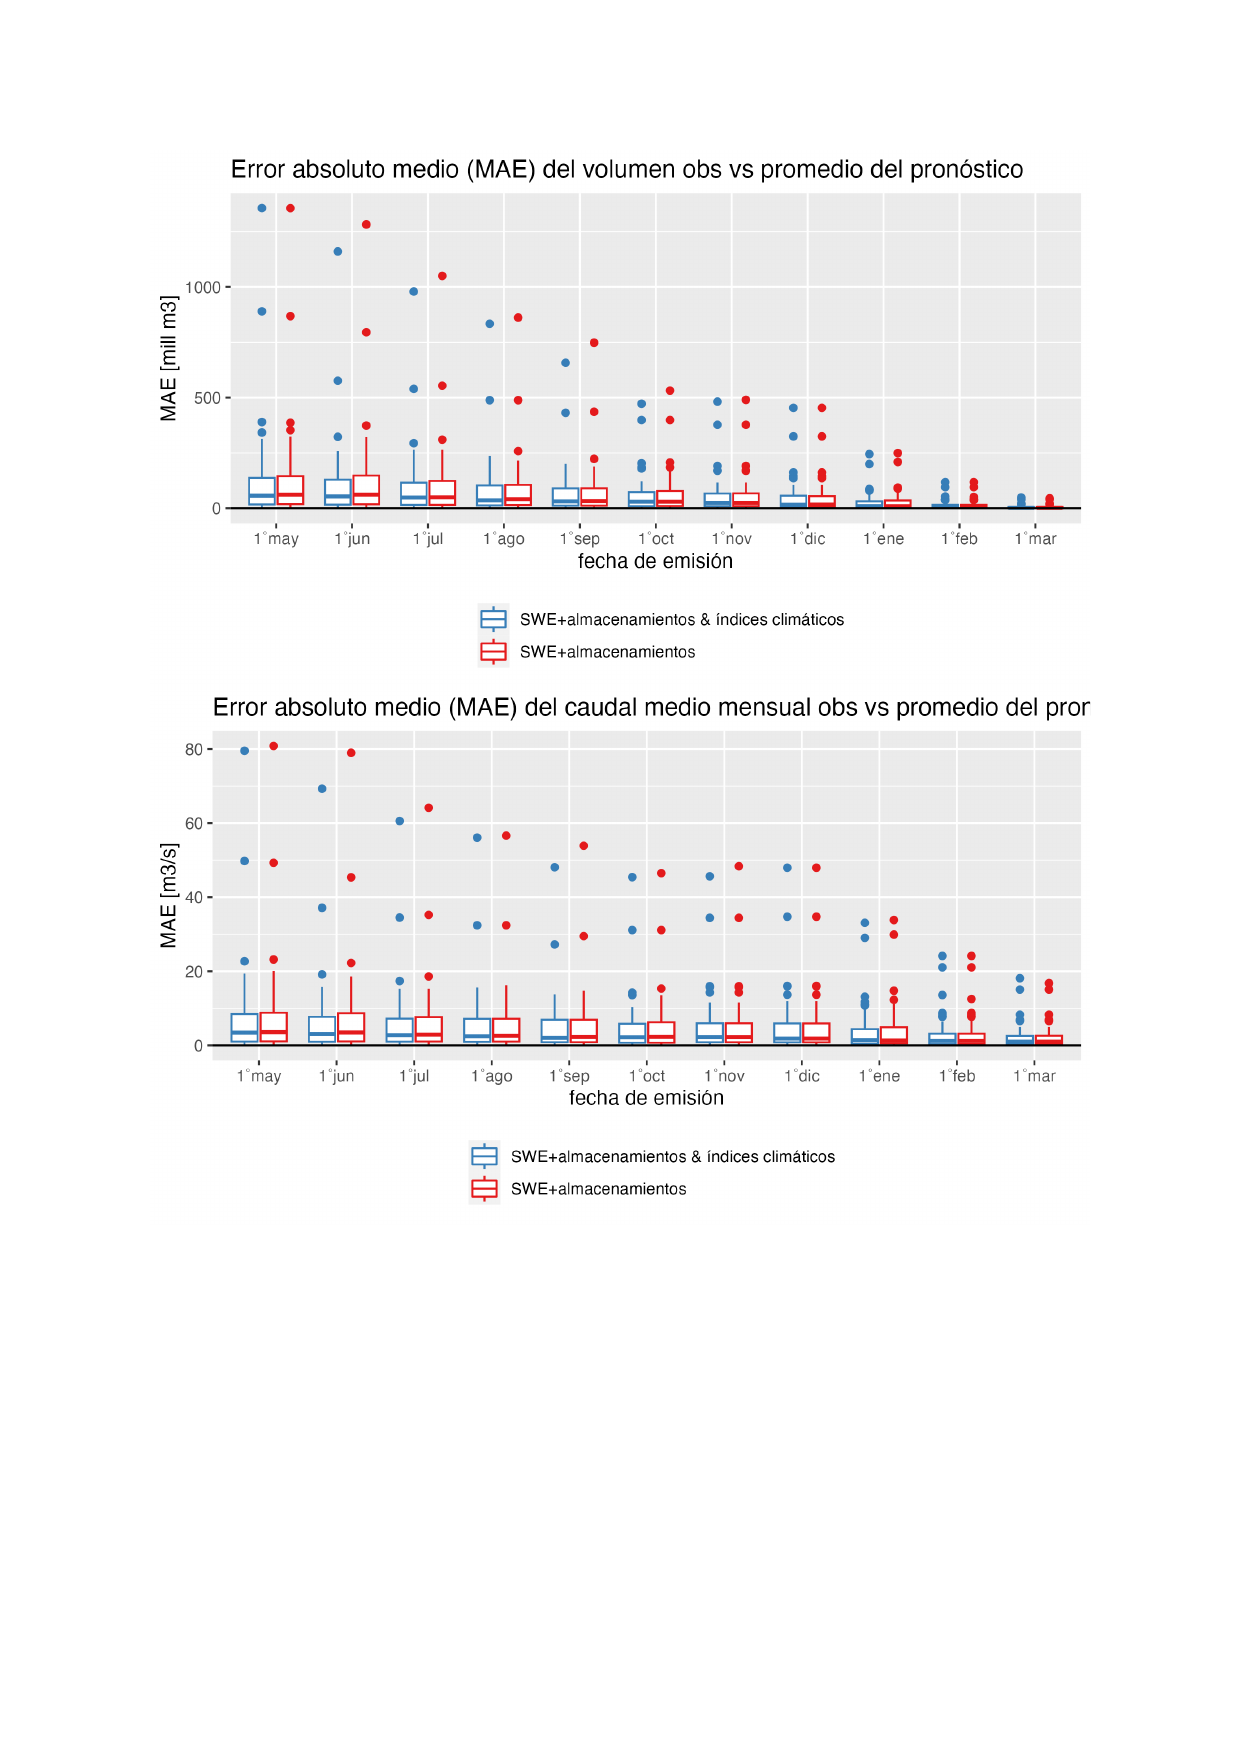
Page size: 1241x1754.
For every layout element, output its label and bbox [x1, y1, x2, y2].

picture [150, 150, 1091, 1225]
